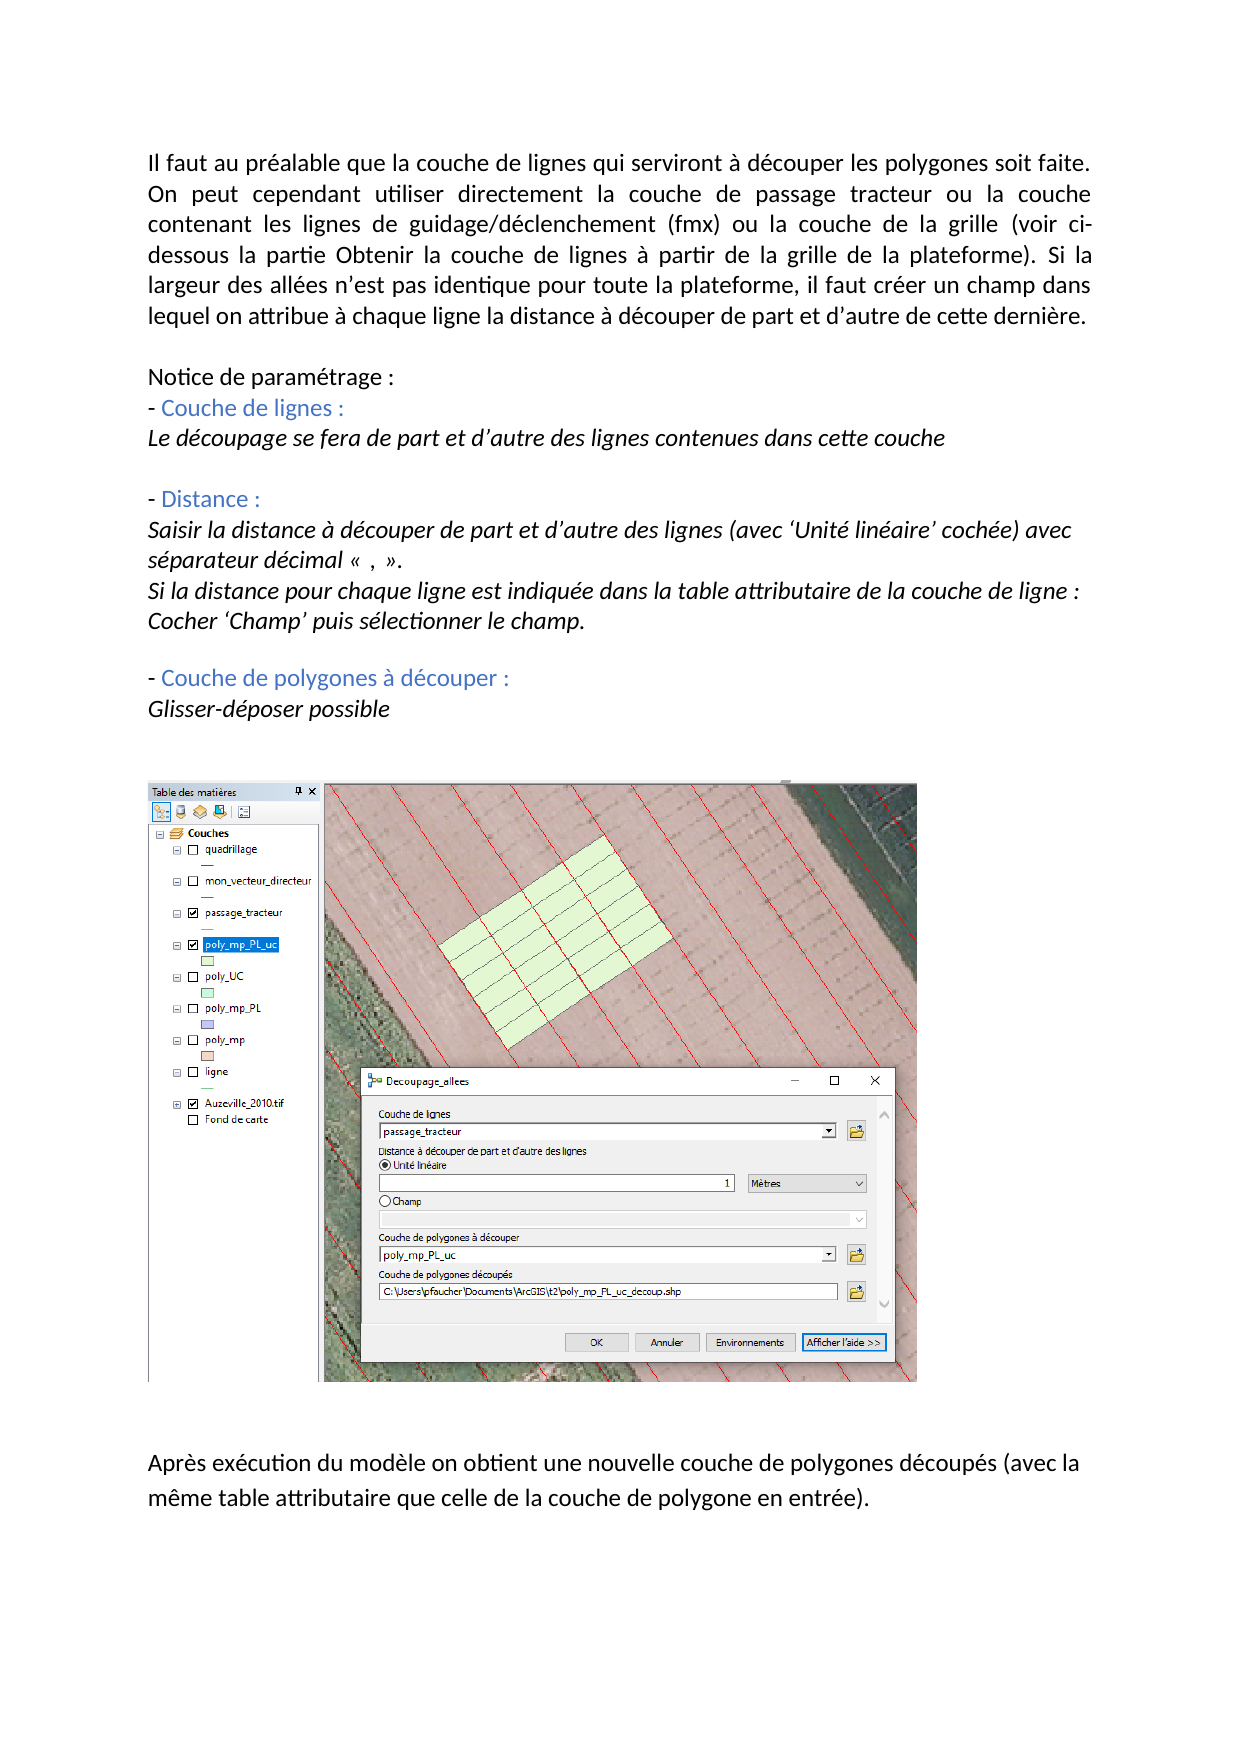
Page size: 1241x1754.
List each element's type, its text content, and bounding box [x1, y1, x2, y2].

text - Couche de lignes : [148, 392, 1093, 422]
text Saisir la distance à découper de part et d’autre des lignes (avec ‘Unité linéaire’ cochée) avec séparateur décimal « , ». [148, 514, 1093, 575]
picture [147, 780, 917, 1382]
text Le découpage se fera de part et d’autre des lignes contenues dans cette couche [148, 422, 1093, 453]
text Notice de paramétrage : [148, 361, 1093, 392]
text Il faut au préalable que la couche de lignes qui serviront à découper les polygones soit faite. On peut cependant utiliser directement la couche de passage tracteur ou la couche contenant les lignes de guidage/déclenchement (fmx) ou la couche de la grille (voir ci-dessous la partie Obtenir la couche de lignes à partir de la grille de la plateforme). Si la largeur des allées n’est pas identique pour toute la plateforme, il faut créer un champ dans lequel on attribue à chaque ligne la distance à découper de part et d’autre de cette dernière. [148, 148, 1093, 331]
text Si la distance pour chaque ligne est indiquée dans la table attributaire de la couche de ligne : Cocher ‘Champ’ puis sélectionner le champ. [148, 575, 1093, 636]
text Après exécution du modèle on obtient une nouvelle couche de polygones découpés (avec la même table attributaire que celle de la couche de polygone en entrée). [148, 1447, 1093, 1512]
text Glisser-déposer possible [148, 693, 1093, 723]
text - Distance : [148, 483, 1093, 514]
text - Couche de polygones à découper : [148, 662, 1093, 693]
